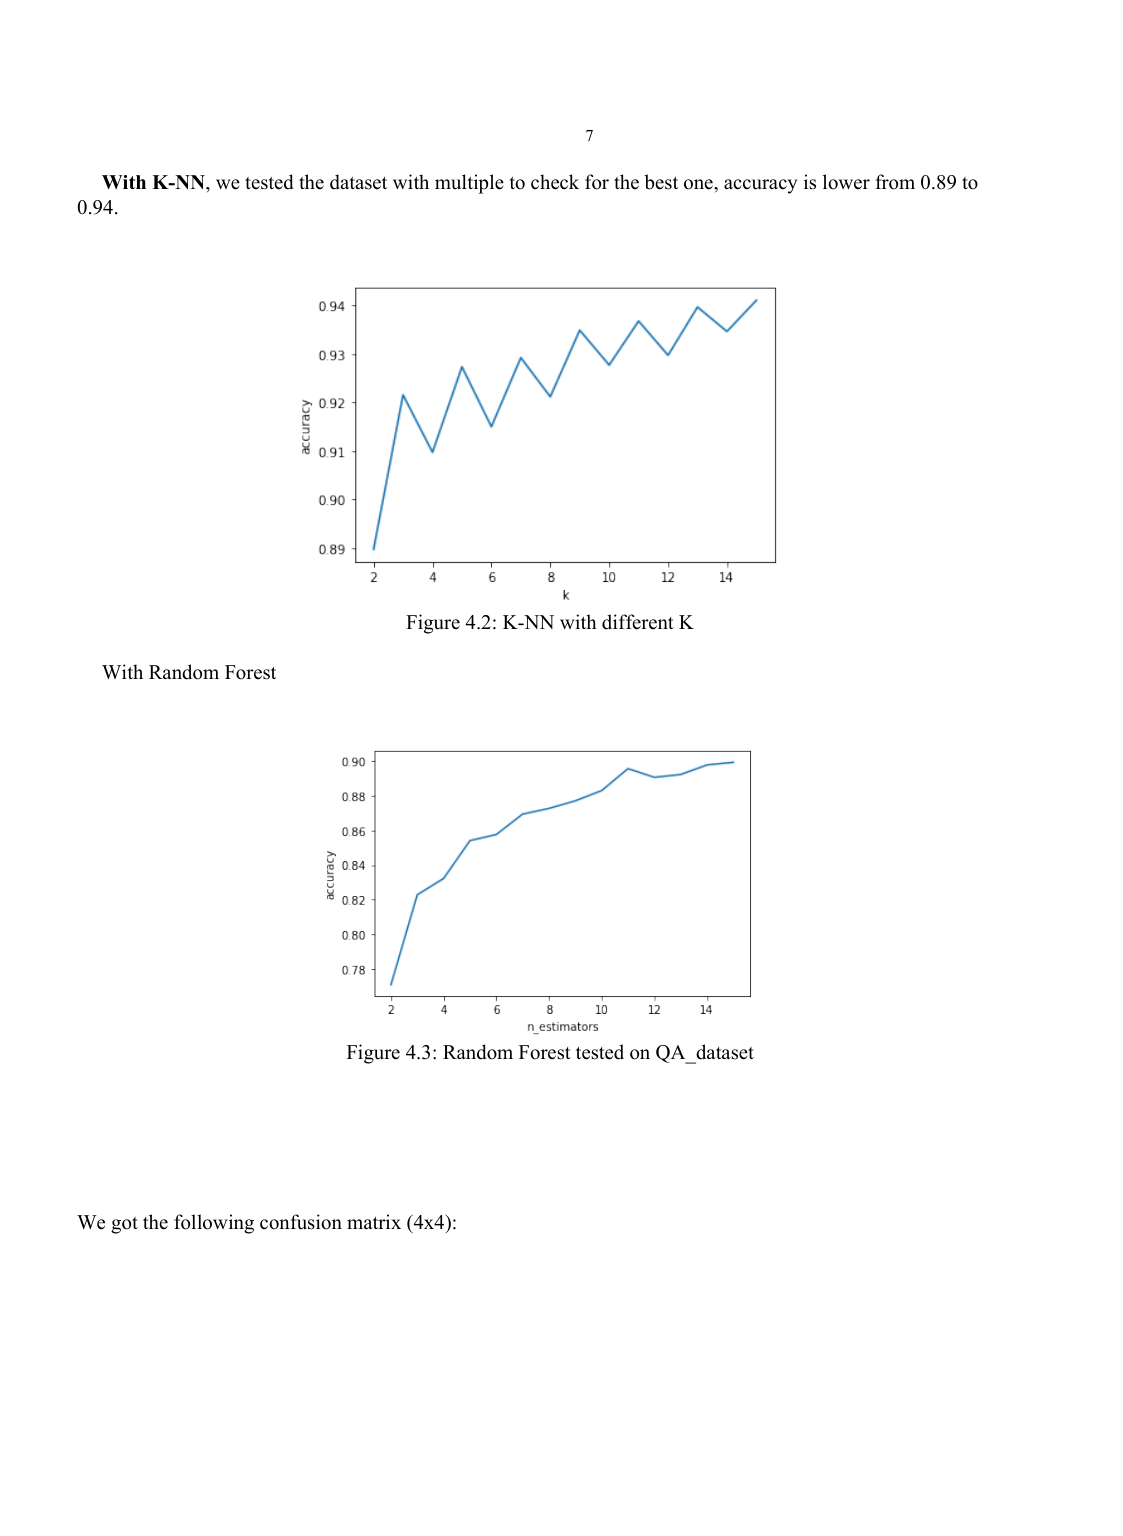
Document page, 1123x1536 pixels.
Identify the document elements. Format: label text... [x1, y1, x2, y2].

text We got the following confusion matrix (4x4): [77, 1211, 998, 1234]
text With K-NN, we tested the dataset with multiple to check for the best one, accuracy is lower from 0.89 to 0.94. [77, 169, 998, 219]
picture [317, 744, 758, 1040]
picture [291, 280, 784, 610]
text With Random Forest [77, 659, 998, 684]
